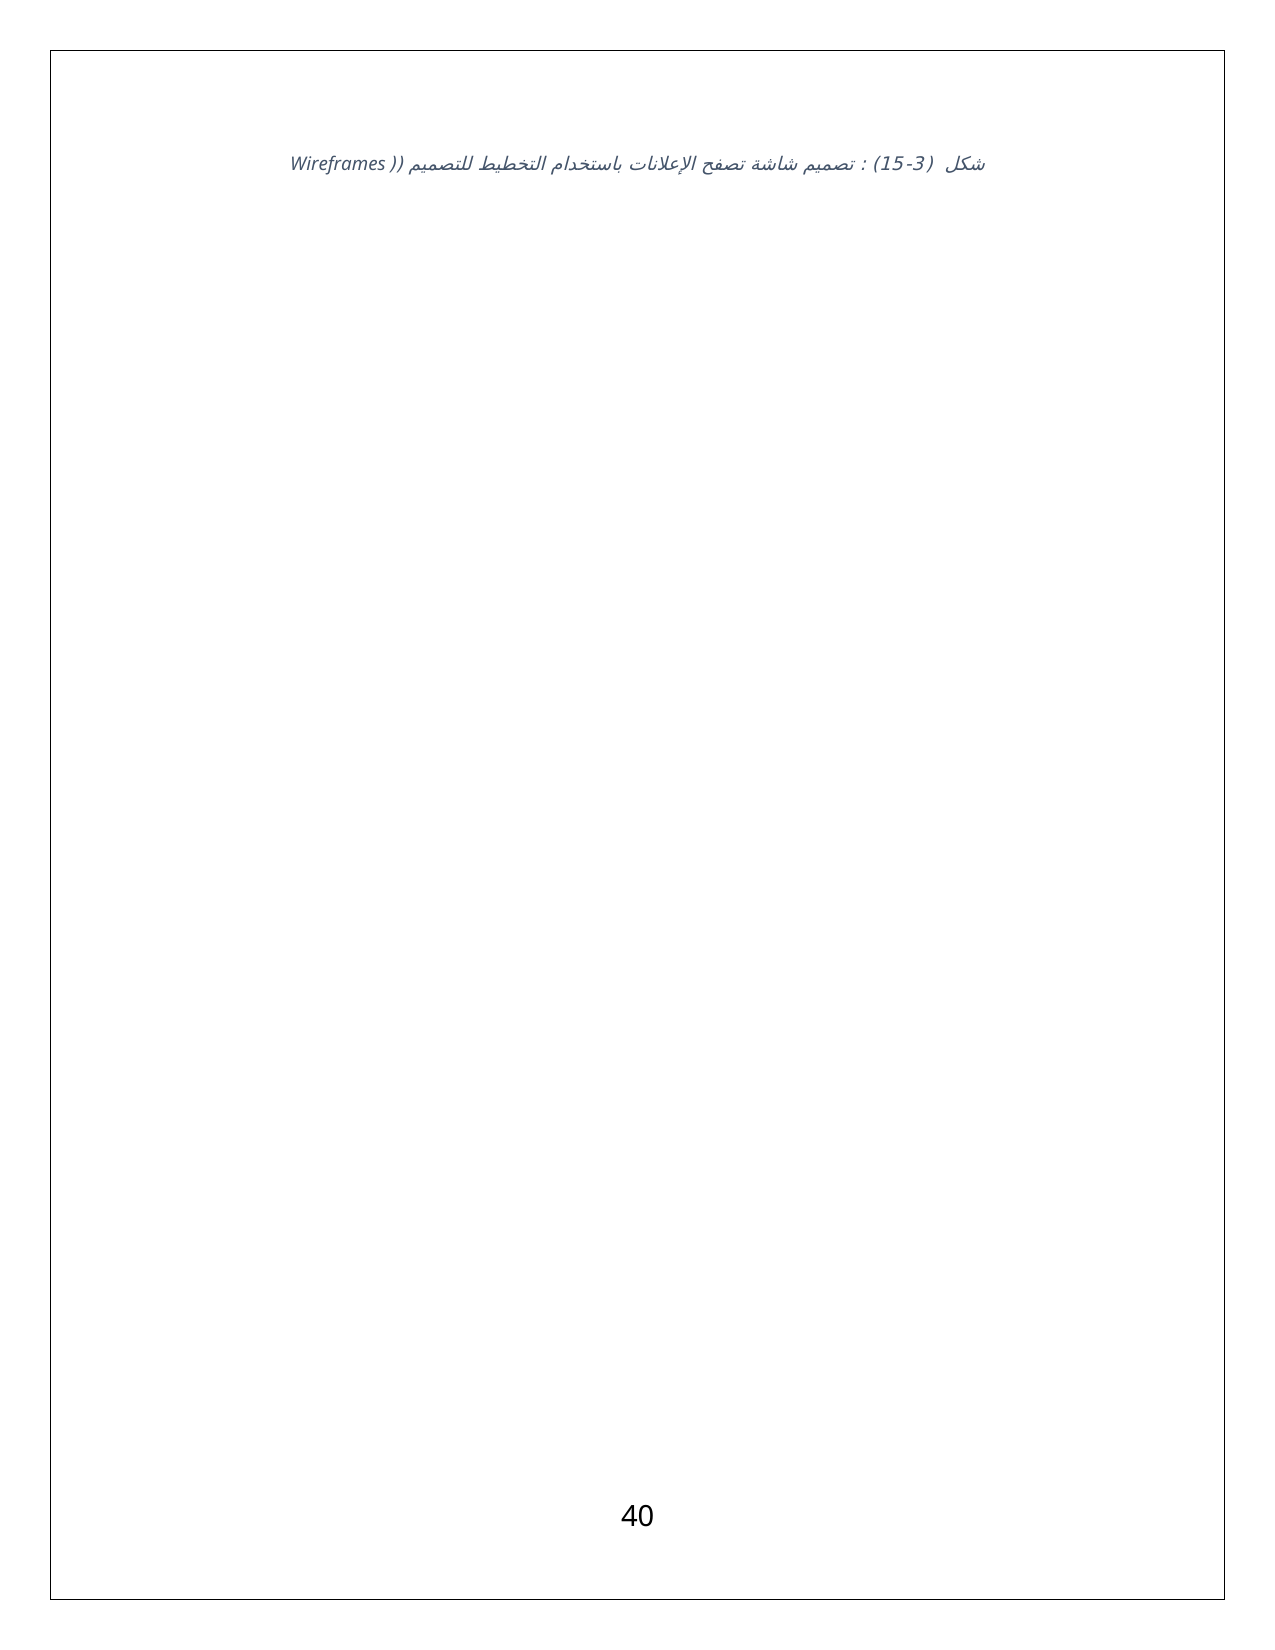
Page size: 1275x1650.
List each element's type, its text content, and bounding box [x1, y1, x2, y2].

text شكل (3-15) : تصميم شاشة تصفح الإعلانات باستخدام التخطيط للتصميم ((Wireframes [150, 150, 1125, 176]
